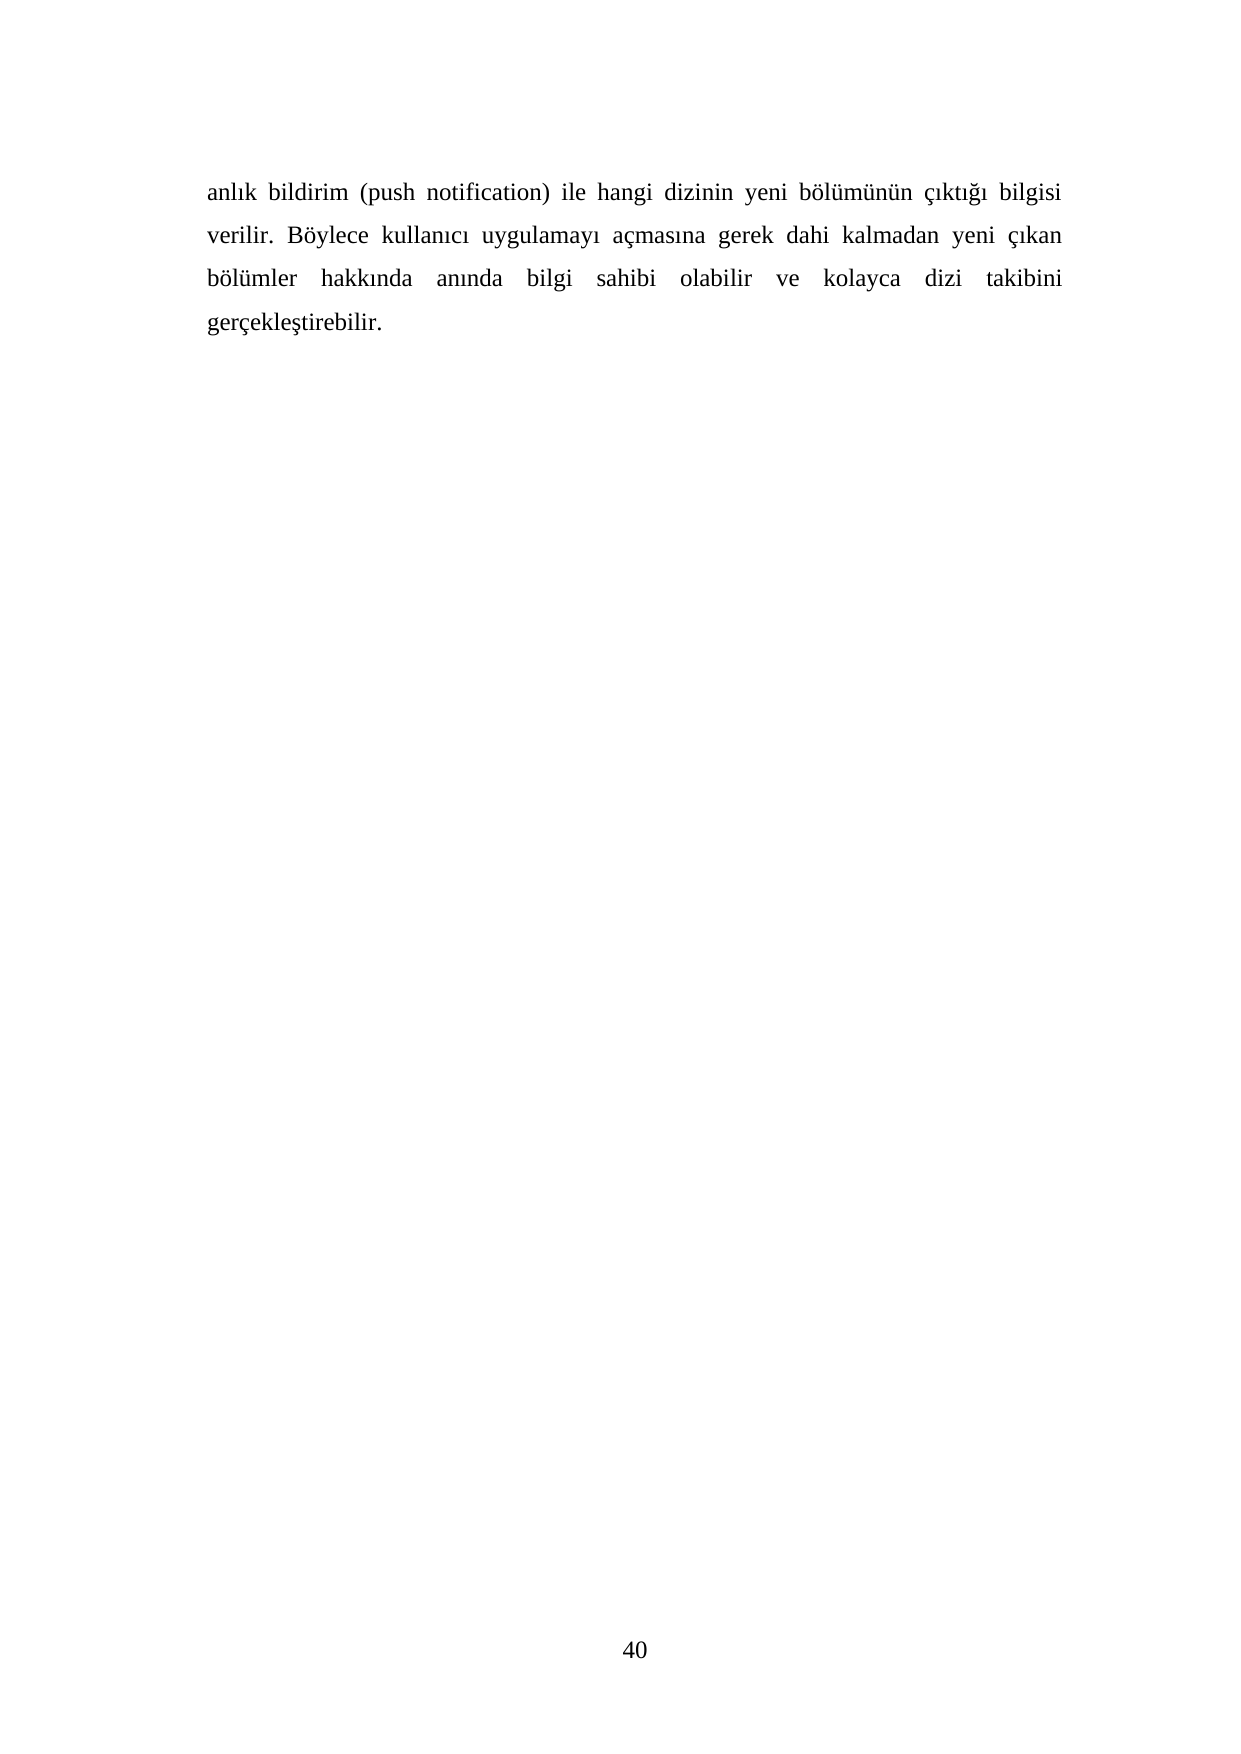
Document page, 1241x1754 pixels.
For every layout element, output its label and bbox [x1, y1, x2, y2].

text [207, 177, 1063, 335]
